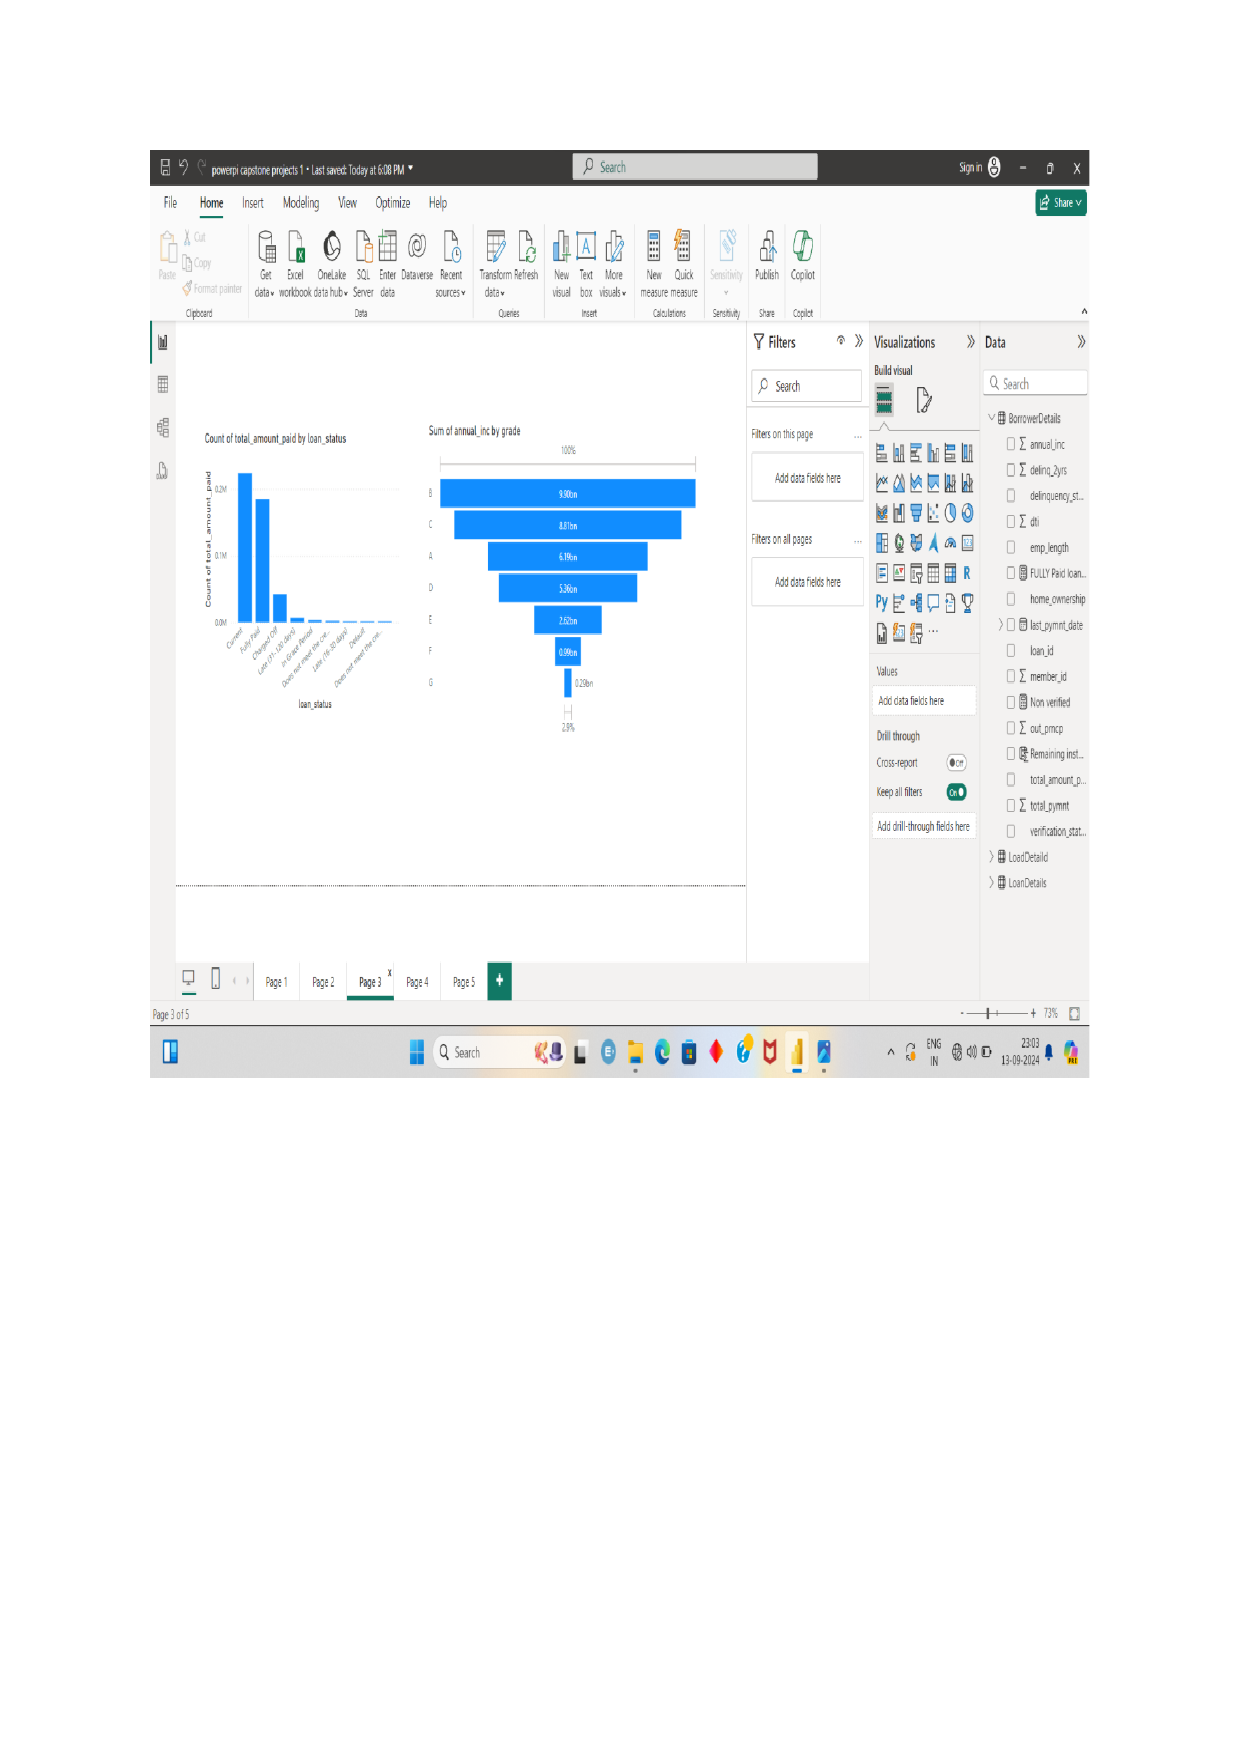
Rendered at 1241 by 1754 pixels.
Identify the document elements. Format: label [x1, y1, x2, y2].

picture [150, 150, 1090, 1078]
